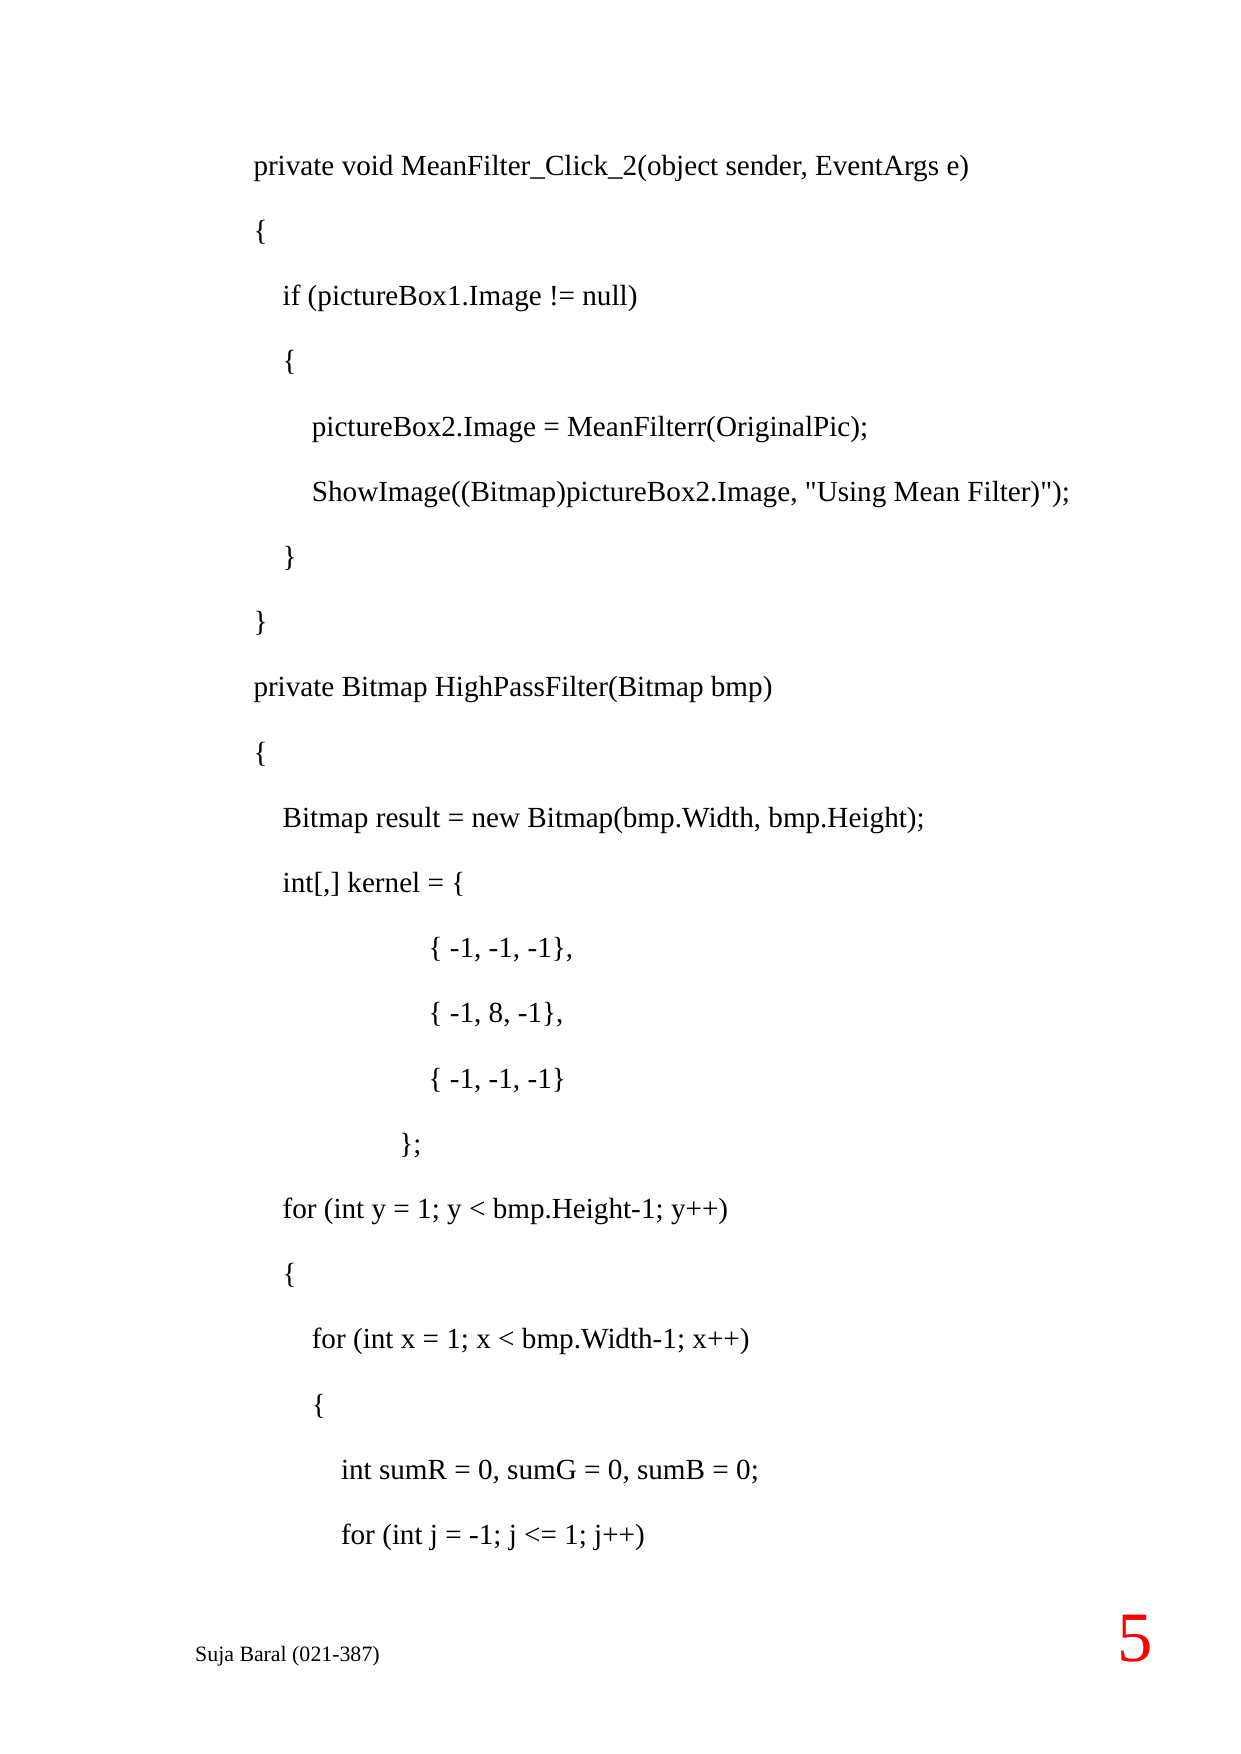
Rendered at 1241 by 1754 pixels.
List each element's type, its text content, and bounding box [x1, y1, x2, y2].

text pictureBox2.Image = MeanFilterr(OriginalPic); [195, 409, 1188, 442]
text int sumR = 0, sumG = 0, sumB = 0; [195, 1452, 1188, 1486]
text { -1, 8, -1}, [195, 996, 1188, 1029]
text { -1, -1, -1} [195, 1061, 1188, 1094]
text { [195, 1256, 1188, 1290]
text { [195, 1387, 1188, 1420]
text }; [195, 1126, 1188, 1159]
text private void MeanFilter_Click_2(object sender, EventArgs e) [195, 148, 1188, 181]
text if (pictureBox1.Image != null) [195, 278, 1188, 312]
text { [195, 343, 1188, 377]
text } [195, 539, 1188, 573]
text { -1, -1, -1}, [195, 930, 1188, 964]
text for (int y = 1; y < bmp.Height-1; y++) [195, 1191, 1188, 1225]
text ShowImage((Bitmap)pictureBox2.Image, "Using Mean Filter)"); [195, 474, 1188, 507]
text int[,] kernel = { [195, 865, 1188, 899]
text } [195, 604, 1188, 638]
text for (int x = 1; x < bmp.Width-1; x++) [195, 1322, 1188, 1355]
text { [195, 213, 1188, 247]
text { [195, 735, 1188, 768]
text private Bitmap HighPassFilter(Bitmap bmp) [195, 669, 1188, 703]
text for (int j = -1; j <= 1; j++) [195, 1517, 1188, 1551]
text Bitmap result = new Bitmap(bmp.Width, bmp.Height); [195, 800, 1188, 833]
